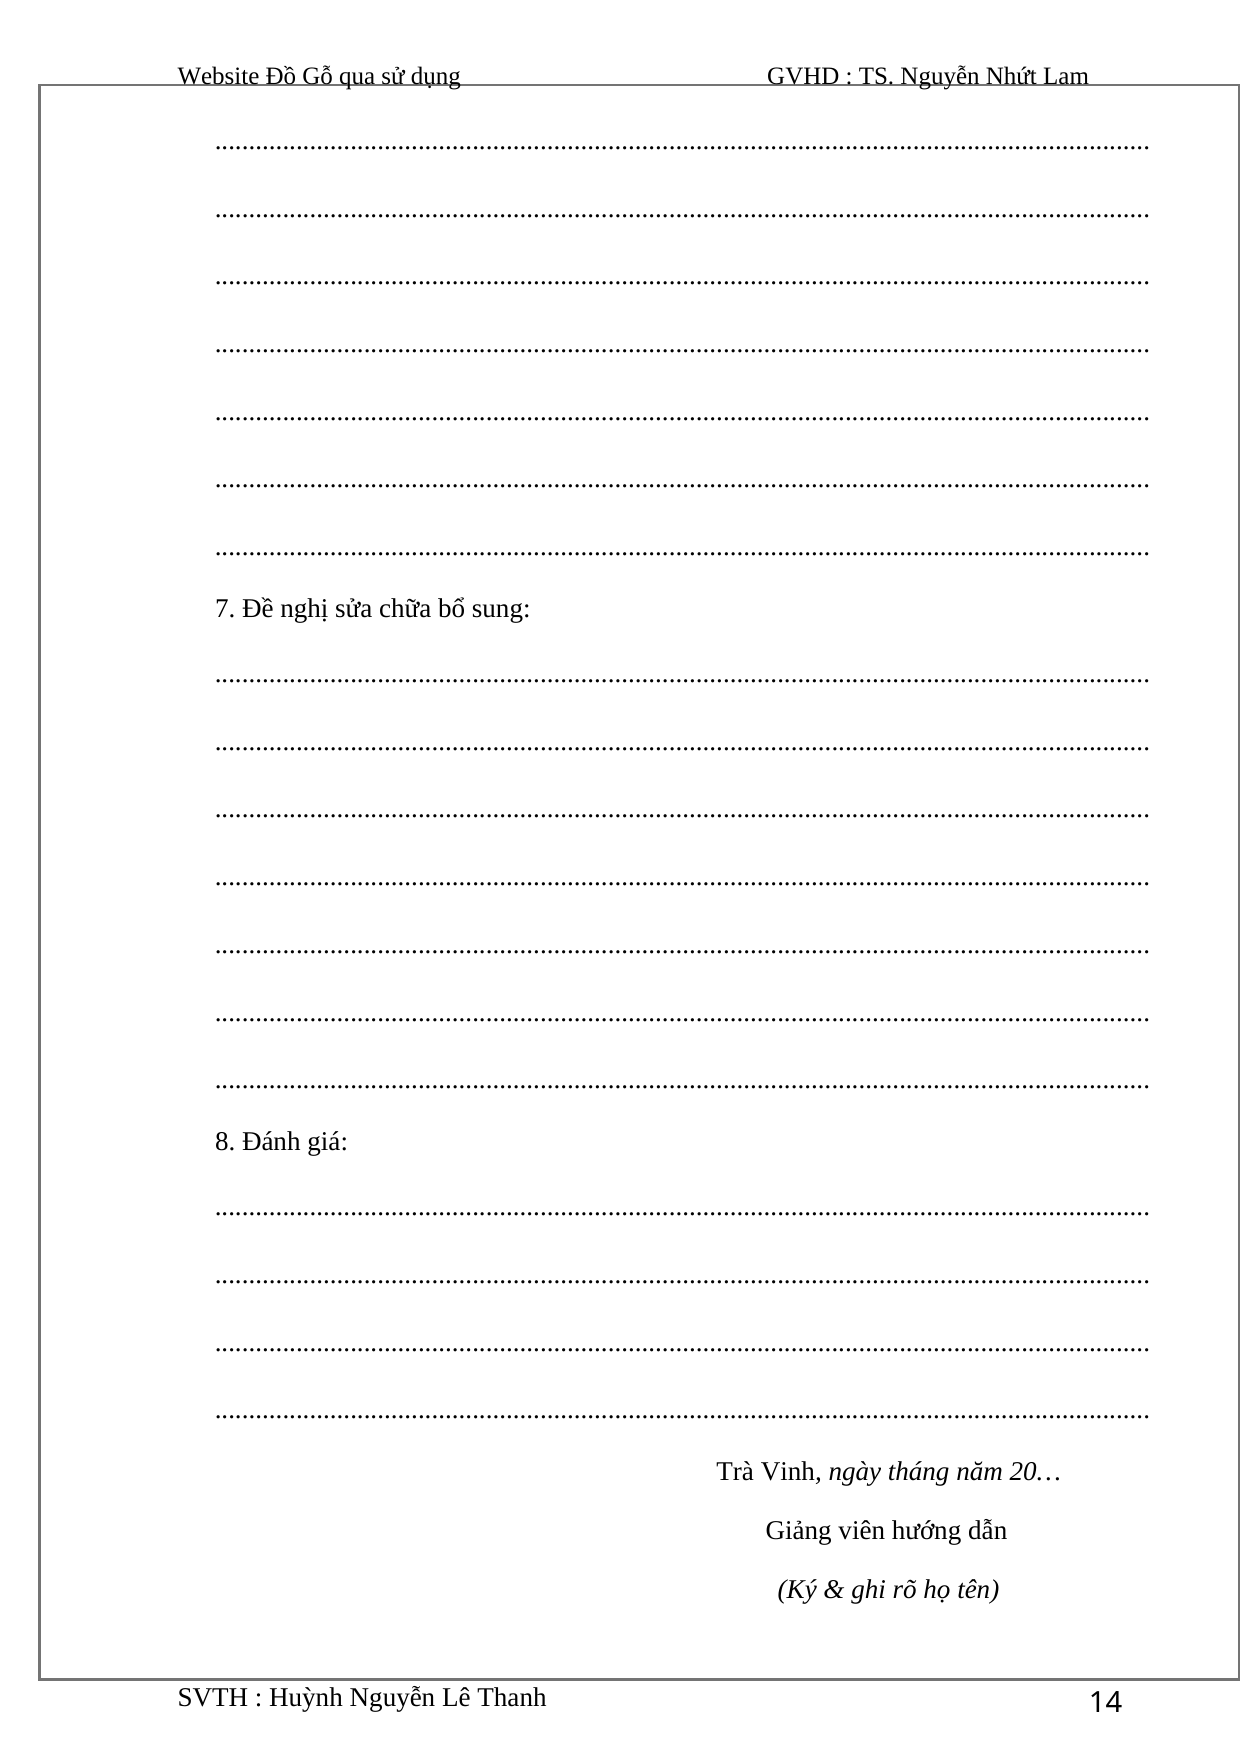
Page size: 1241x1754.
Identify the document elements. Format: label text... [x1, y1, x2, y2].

text 7. Đề nghị sửa chữa bổ sung: [215, 592, 1122, 623]
text 8. Đánh giá: [215, 1125, 1122, 1156]
text Trà Vinh, ngày tháng năm 20… [214, 1455, 1122, 1486]
text Giảng viên hướng dẫn [215, 1514, 1122, 1546]
text (Ký & ghi rõ họ tên) [215, 1573, 1122, 1605]
